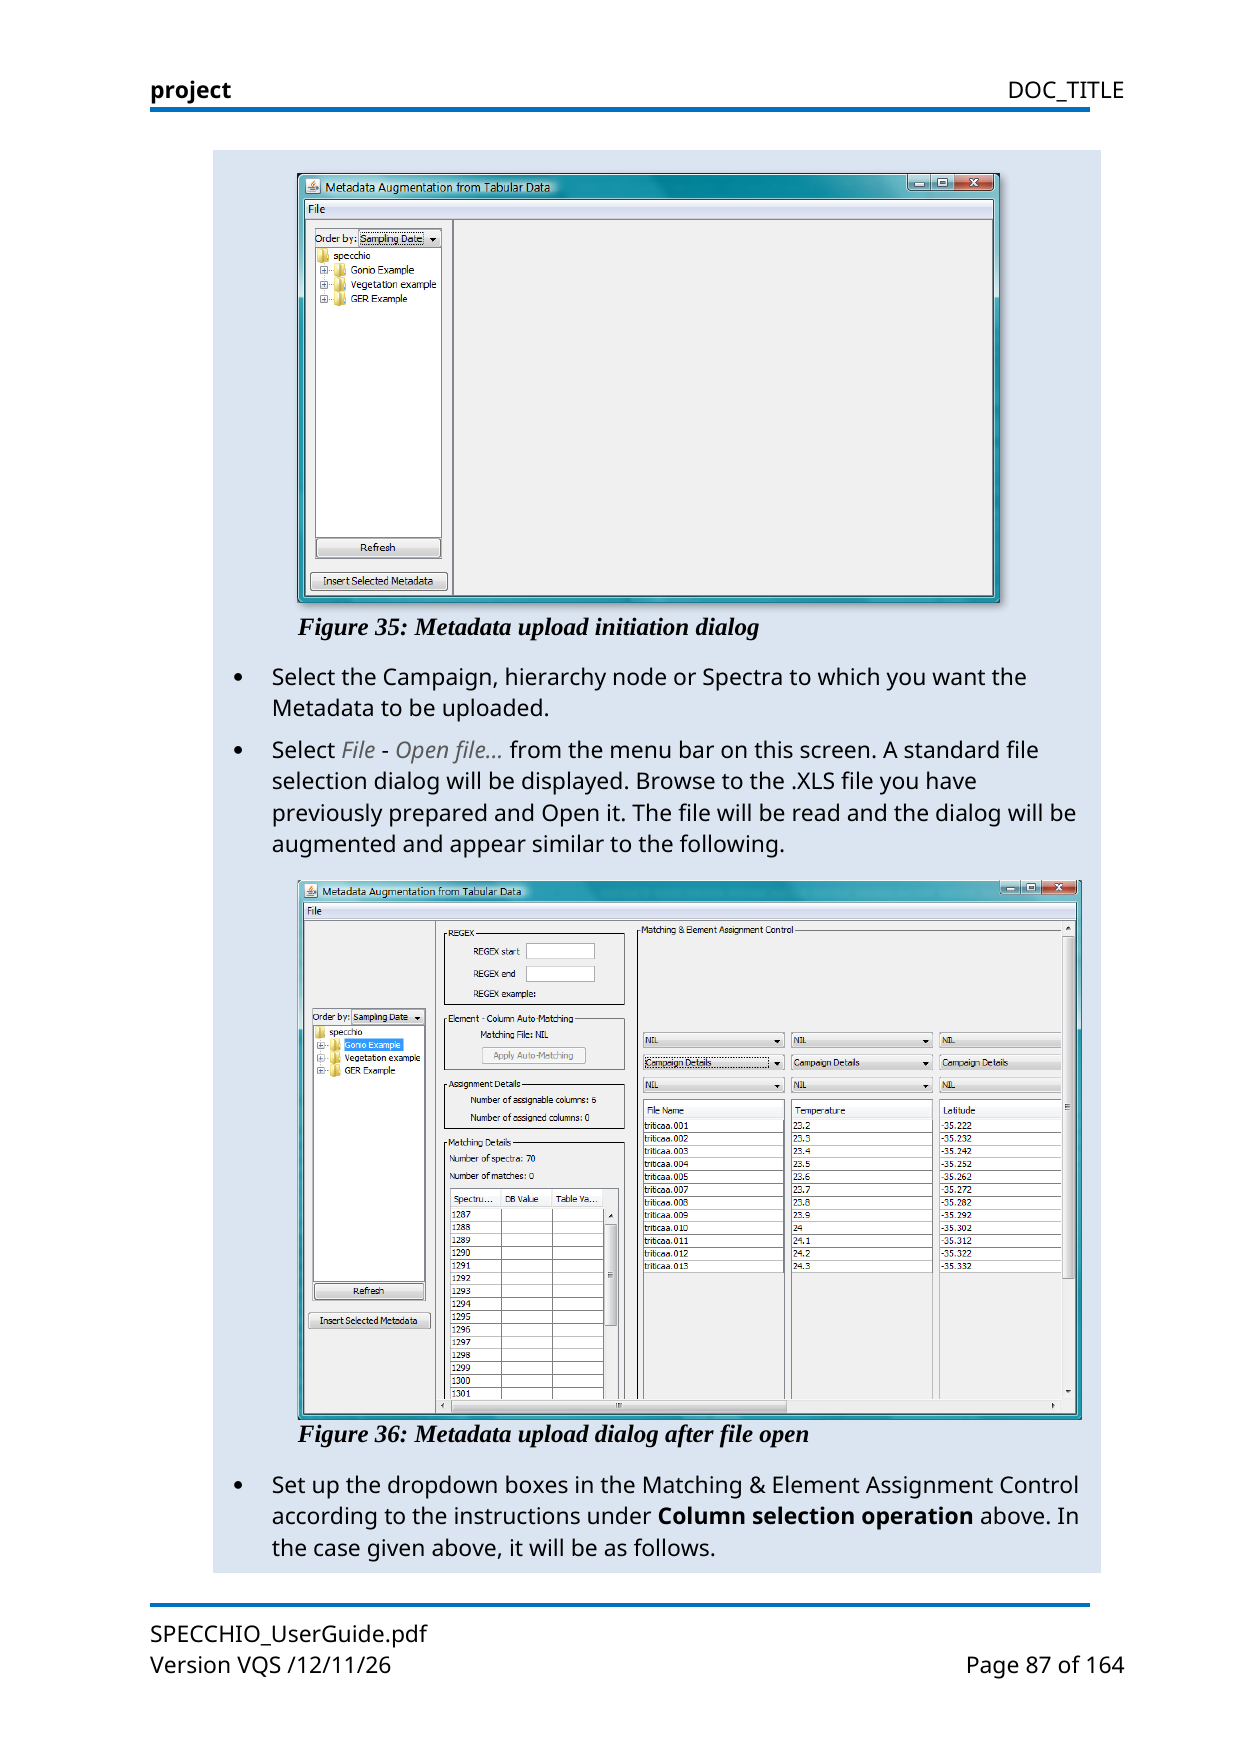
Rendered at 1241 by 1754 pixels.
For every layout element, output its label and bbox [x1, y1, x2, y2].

picture [297, 880, 1082, 1420]
table_header [213, 150, 1101, 1573]
picture [297, 173, 1000, 603]
